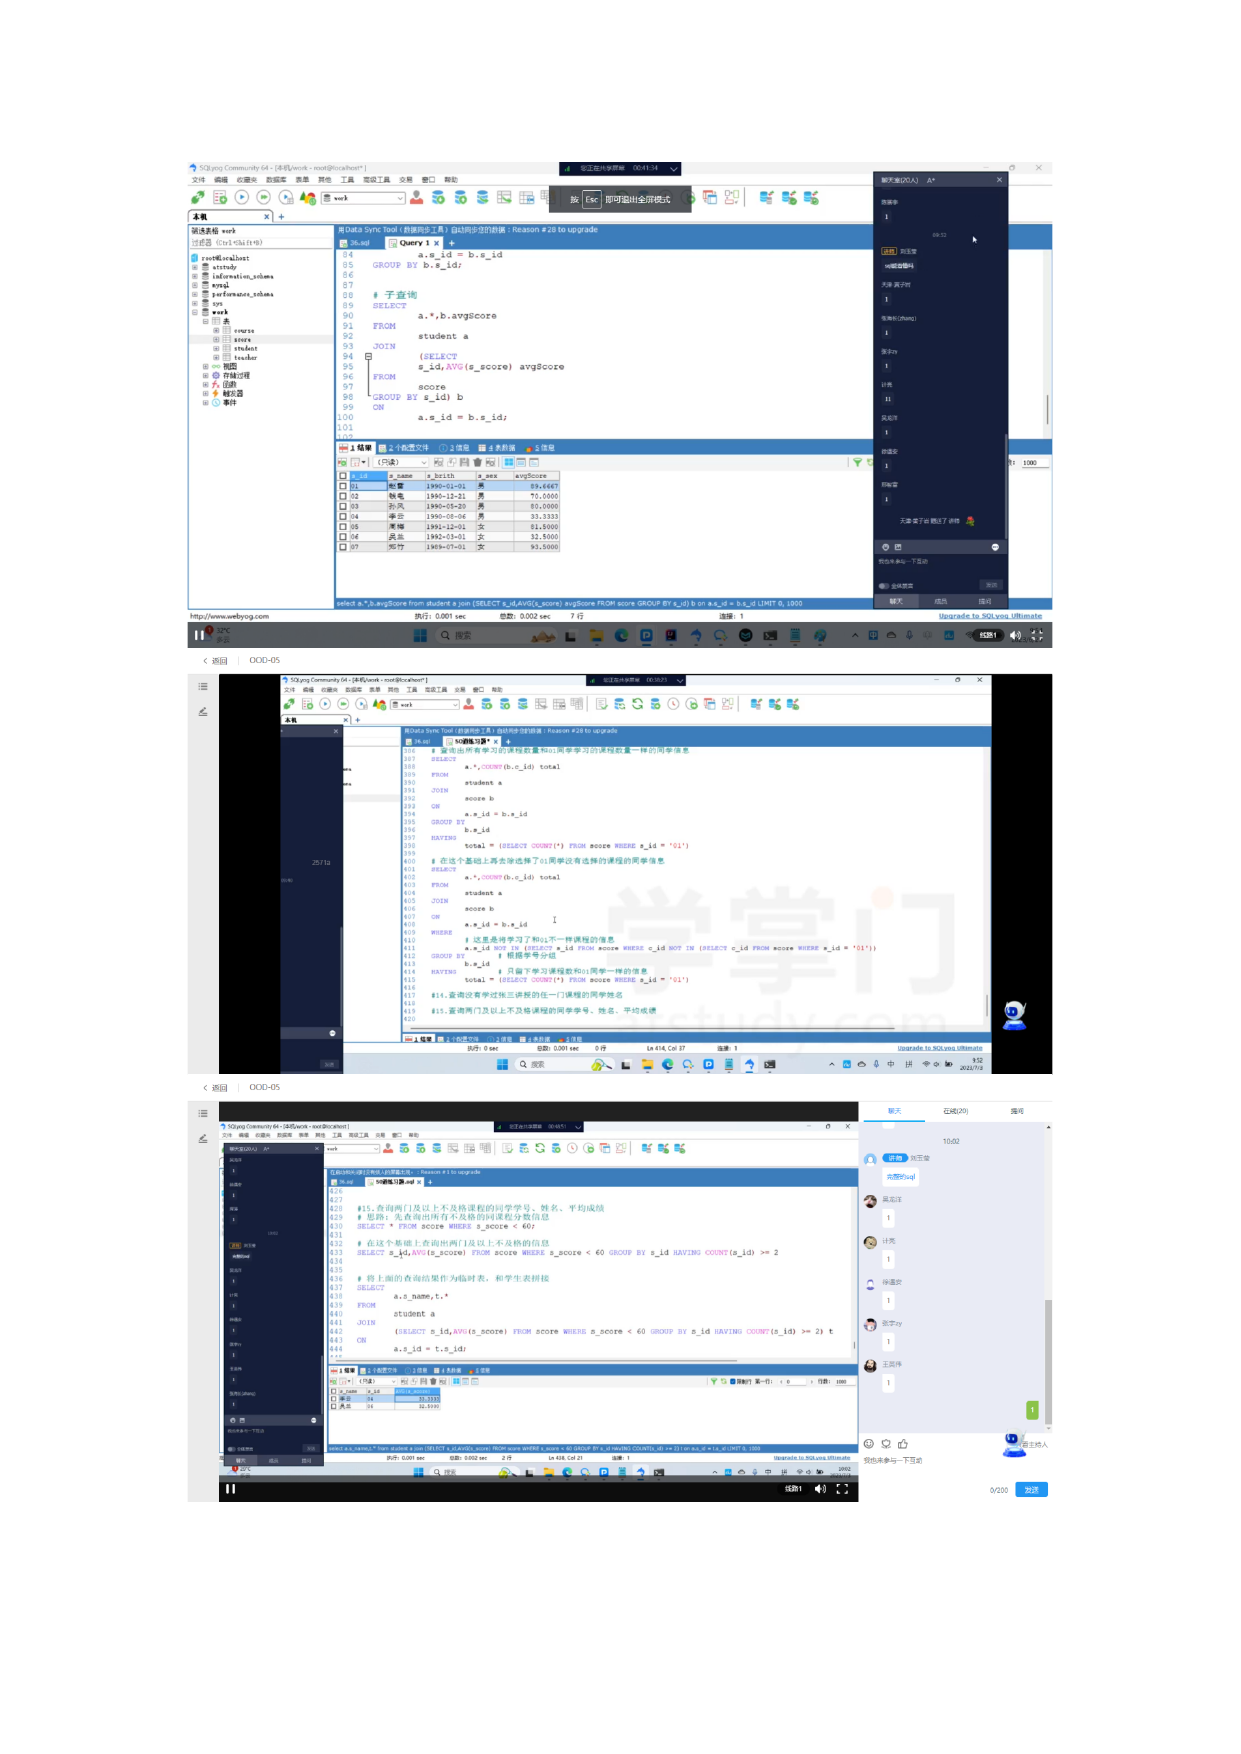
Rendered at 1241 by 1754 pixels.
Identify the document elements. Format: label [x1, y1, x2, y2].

picture [187, 162, 1053, 1502]
